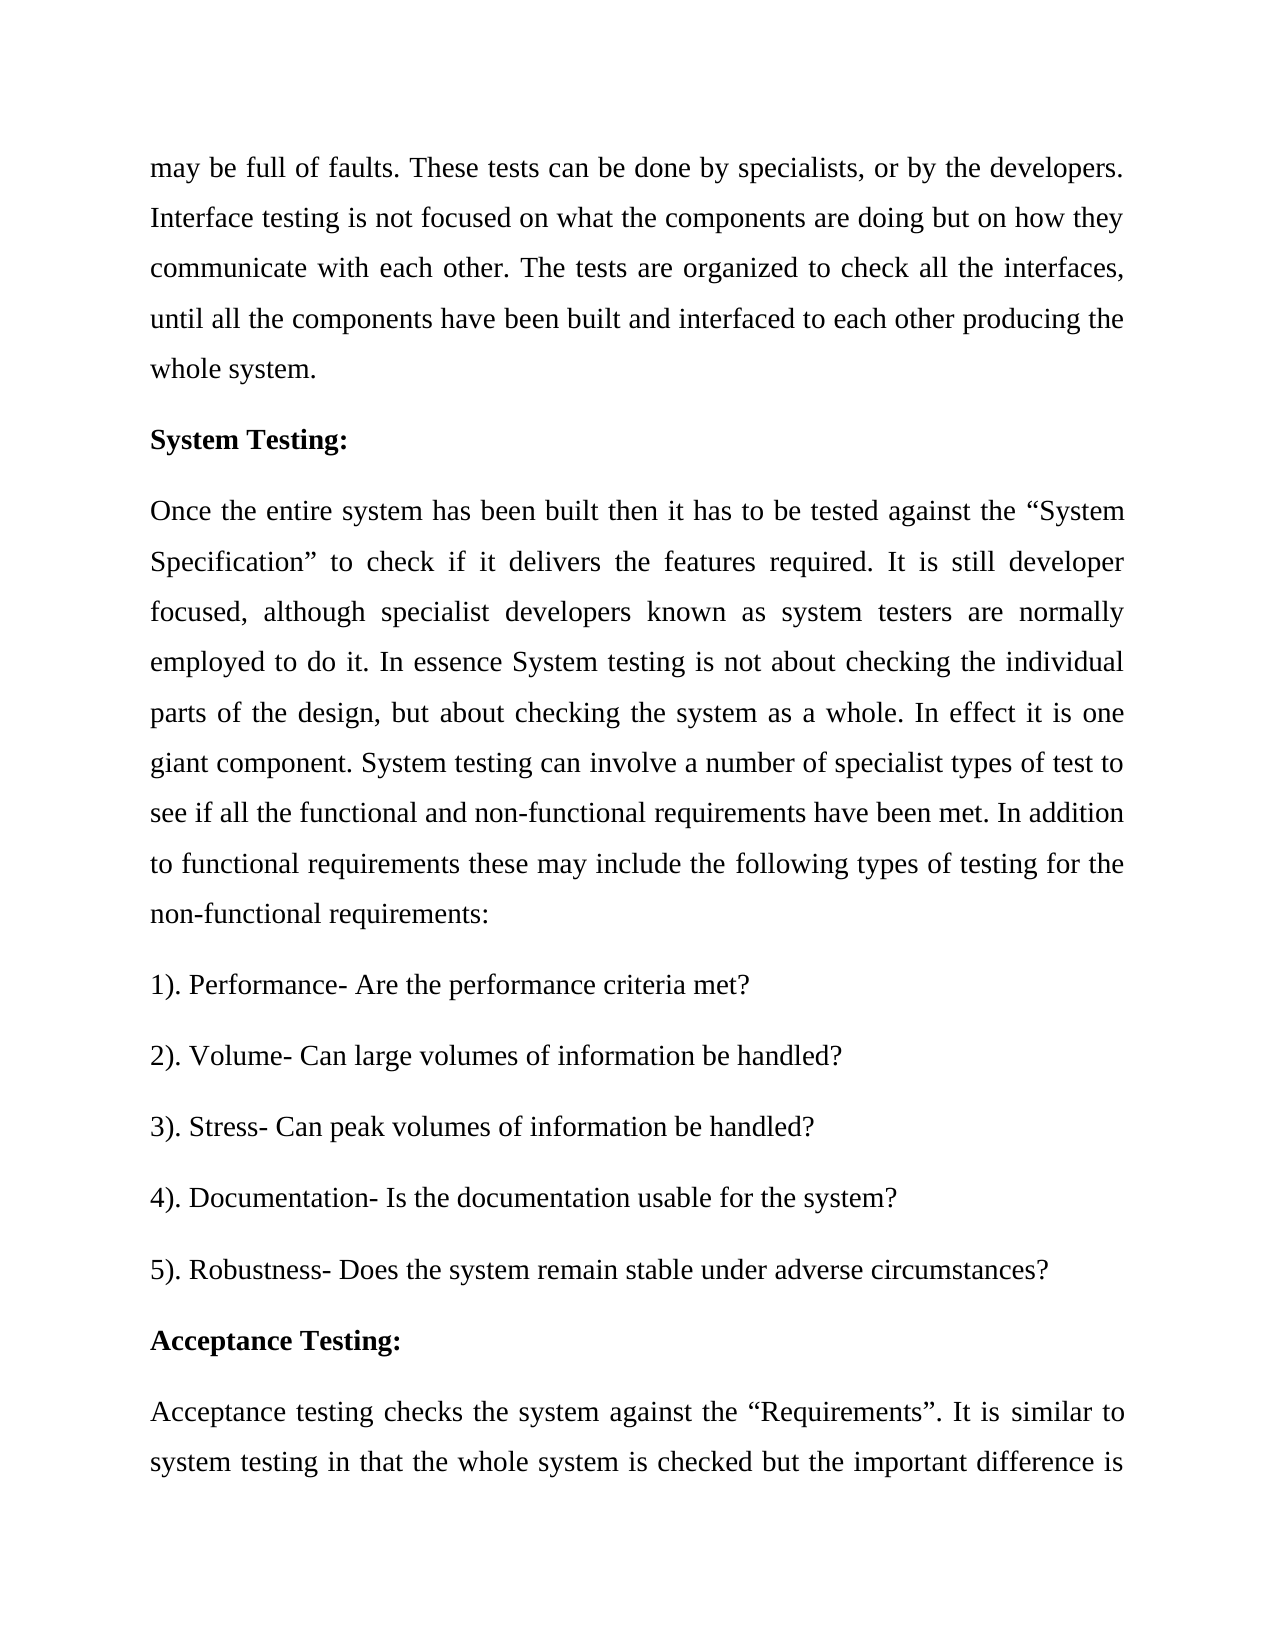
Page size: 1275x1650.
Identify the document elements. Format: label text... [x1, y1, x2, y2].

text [150, 150, 1125, 385]
text System Testing: [150, 422, 1125, 456]
text Acceptance Testing: [150, 1323, 1125, 1356]
text 3). Stress- Can peak volumes of information be handled? [150, 1109, 1125, 1143]
text 2). Volume- Can large volumes of information be handled? [150, 1038, 1125, 1072]
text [150, 1394, 1125, 1478]
text 5). Robustness- Does the system remain stable under adverse circumstances? [150, 1252, 1125, 1285]
text 1). Performance- Are the performance criteria met? [150, 967, 1125, 1001]
text 4). Documentation- Is the documentation usable for the system? [150, 1181, 1125, 1214]
text Once the entire system has been built then it has to be tested against the “System Specification” to check if it delivers the features required. It is still developer focused, although specialist developers known as system testers are normally employed to do it. In essence System testing is not about checking the individual parts of the design, but about checking the system as a whole. In effect it is one giant component. System testing can involve a number of specialist types of test to see if all the functional and non-functional requirements have been met. In addition to functional requirements these may include the following types of testing for the non-functional requirements: [150, 493, 1125, 929]
